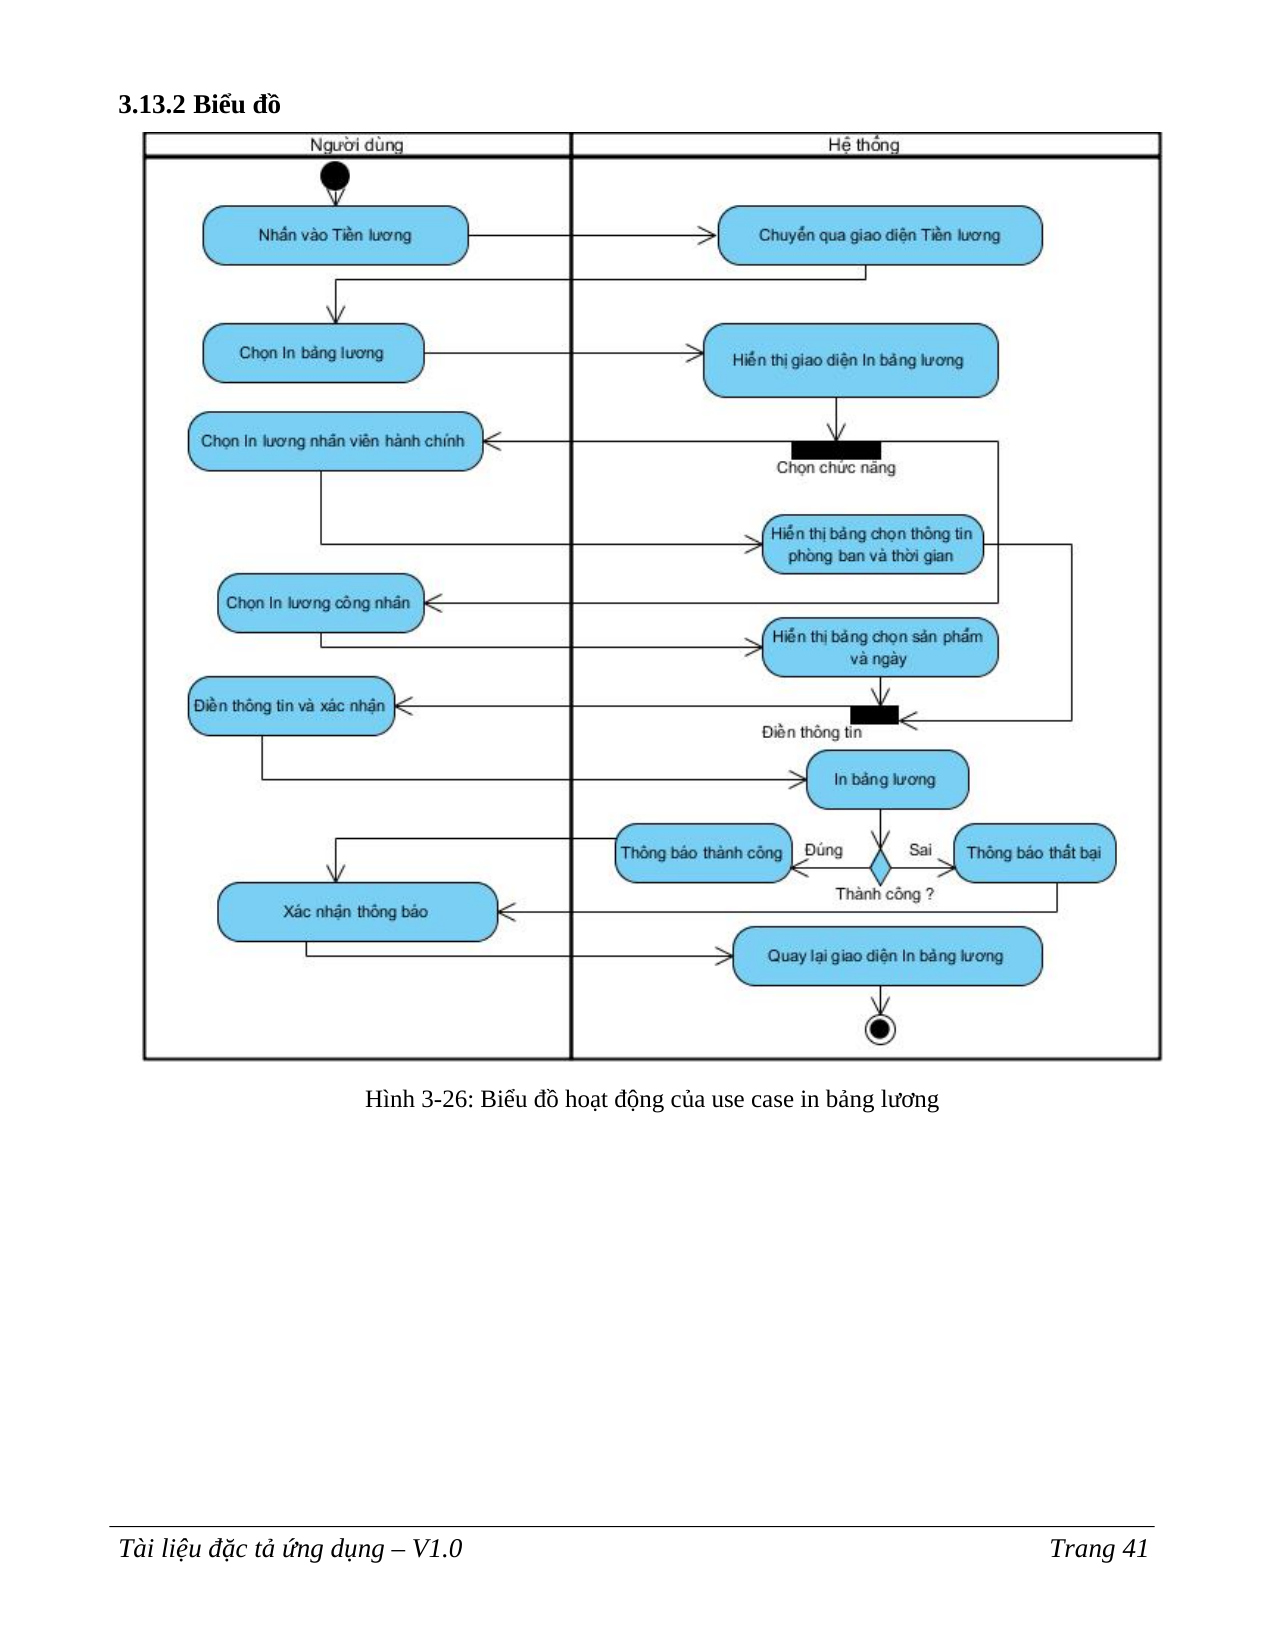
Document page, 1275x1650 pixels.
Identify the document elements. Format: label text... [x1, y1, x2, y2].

subtitle Biểu đồ [118, 89, 1186, 120]
picture [138, 132, 1167, 1066]
